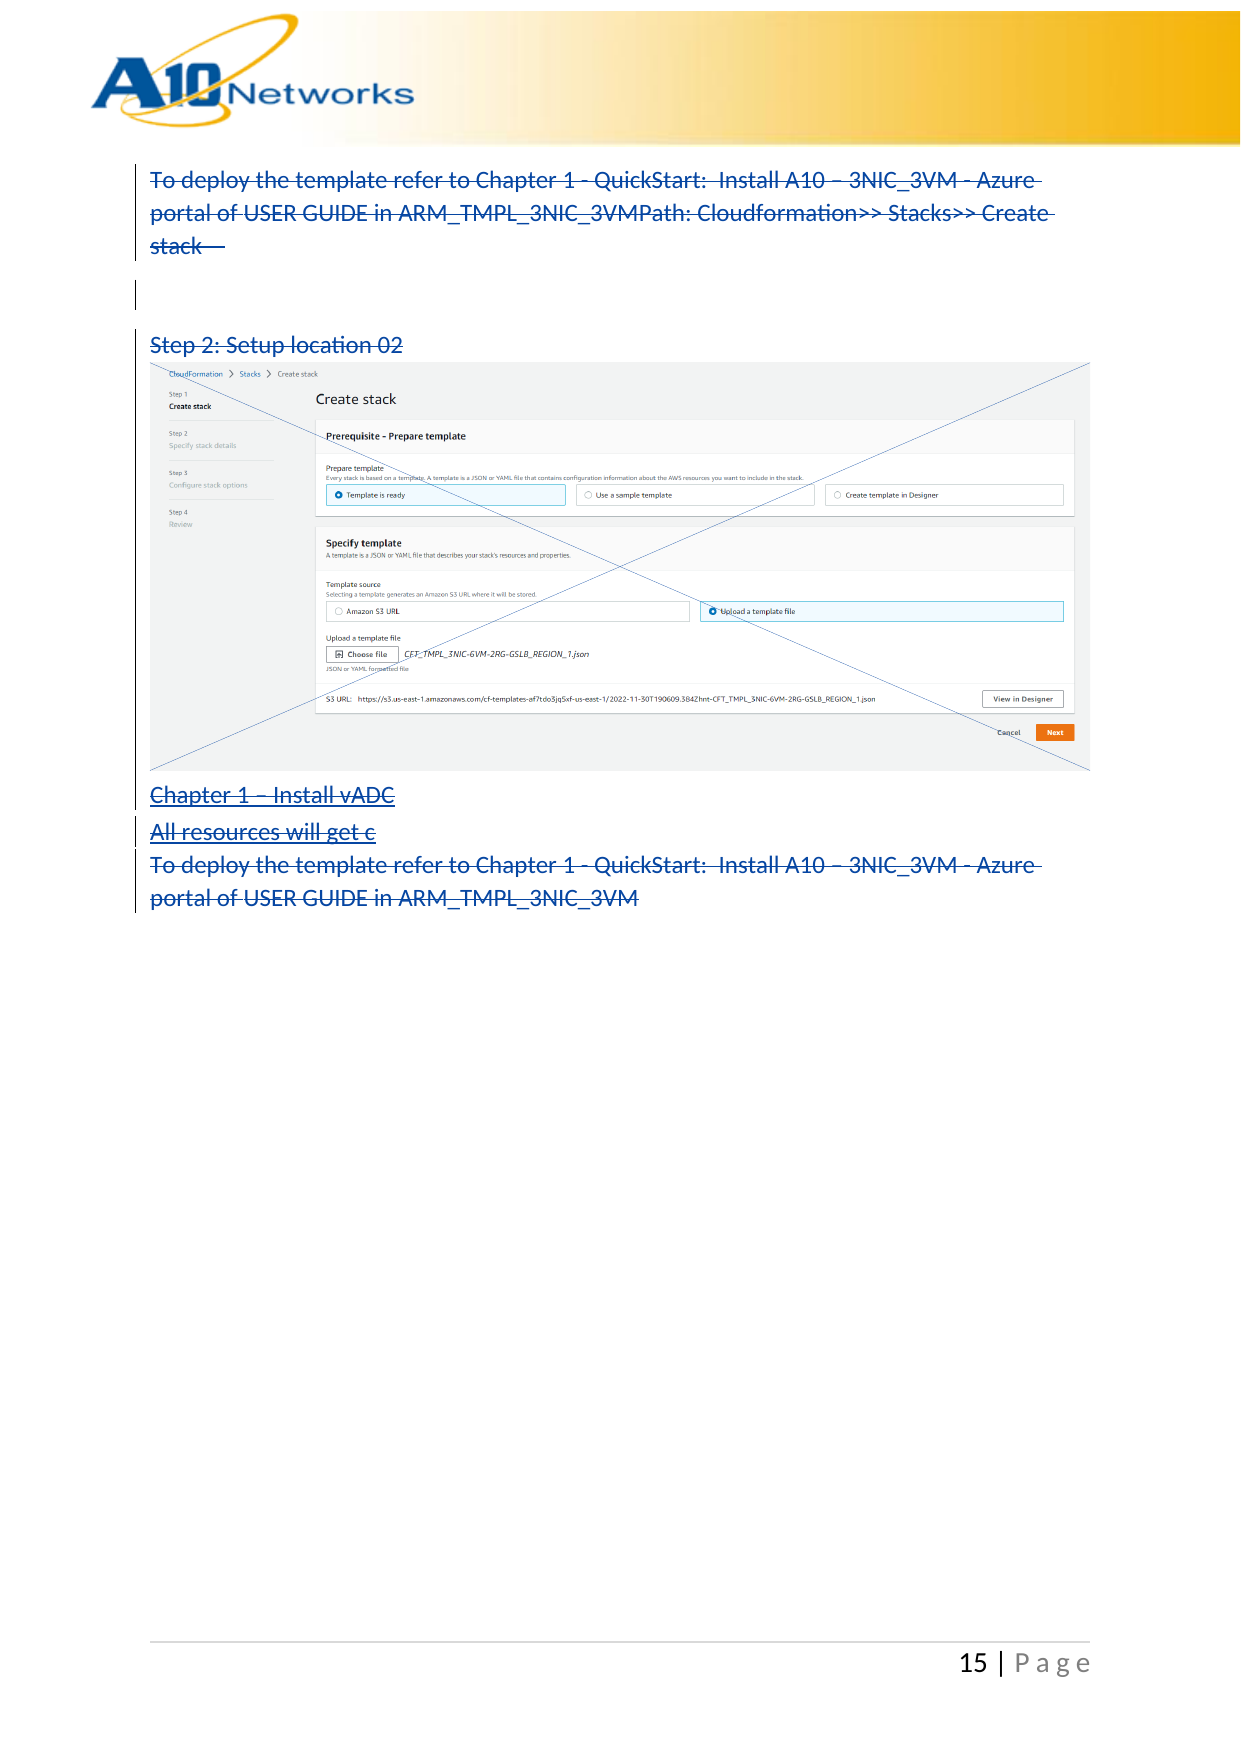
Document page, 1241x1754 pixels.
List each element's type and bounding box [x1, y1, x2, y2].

picture [150, 364, 618, 769]
picture [622, 363, 1091, 770]
picture [151, 362, 1089, 566]
picture [0, 11, 1241, 147]
picture [152, 568, 1088, 771]
